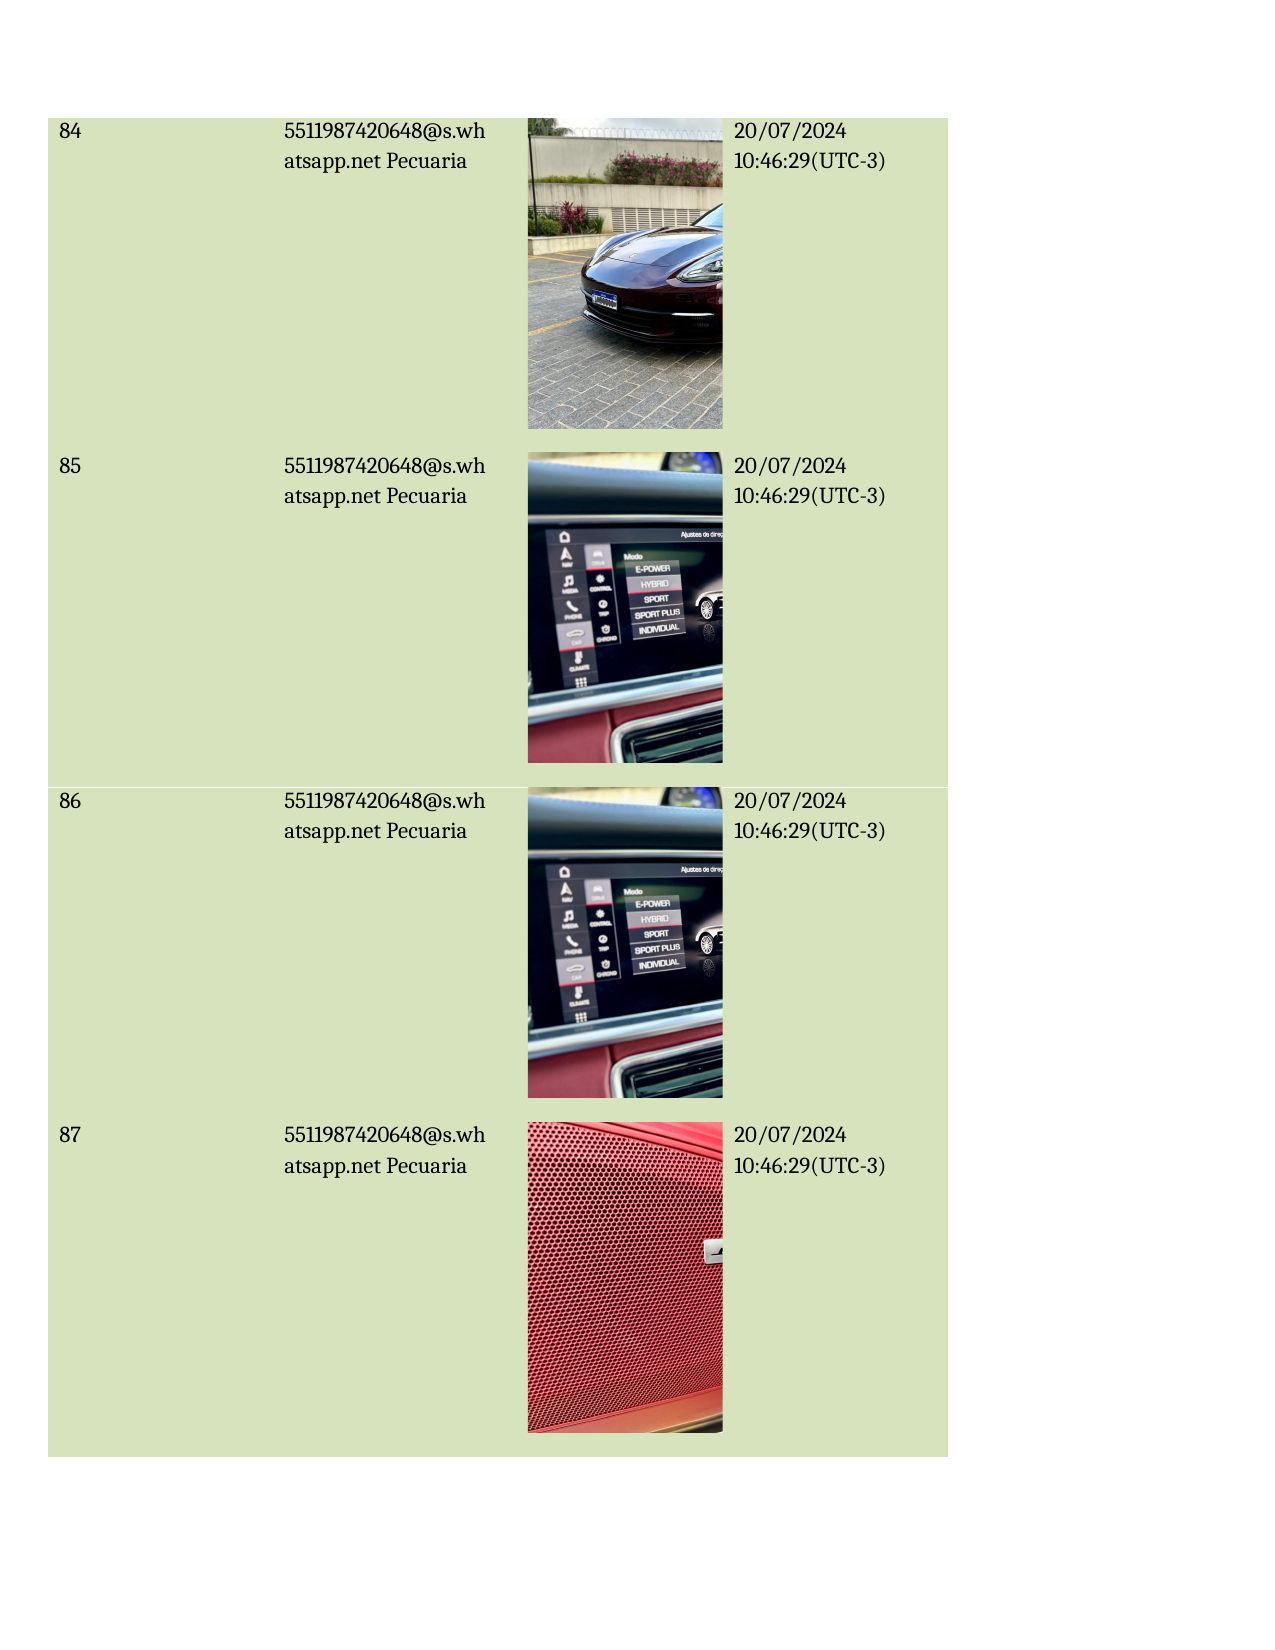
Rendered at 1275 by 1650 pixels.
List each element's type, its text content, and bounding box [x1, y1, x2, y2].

table_cell 86 [48, 788, 273, 1122]
table_cell 5511987420648@s.whatsapp.net Pecuaria [273, 788, 498, 1122]
table_cell [498, 118, 723, 453]
table_cell 85 [48, 453, 273, 787]
table_cell 87 [48, 1122, 273, 1457]
table_cell [498, 1122, 723, 1457]
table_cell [723, 1122, 948, 1457]
table_cell 20/07/2024 10:46:29(UTC-3) [723, 453, 948, 787]
picture [527, 452, 723, 763]
table_cell 5511987420648@s.whatsapp.net Pecuaria [273, 453, 498, 787]
table_cell [498, 453, 723, 787]
picture [527, 118, 723, 429]
table_cell [498, 788, 723, 1122]
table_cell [273, 1122, 498, 1457]
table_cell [723, 118, 948, 453]
table_cell 20/07/2024 10:46:29(UTC-3) [723, 788, 948, 1122]
table_cell 84 [48, 118, 273, 453]
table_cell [273, 118, 498, 453]
picture [527, 1122, 723, 1433]
picture [527, 787, 723, 1098]
